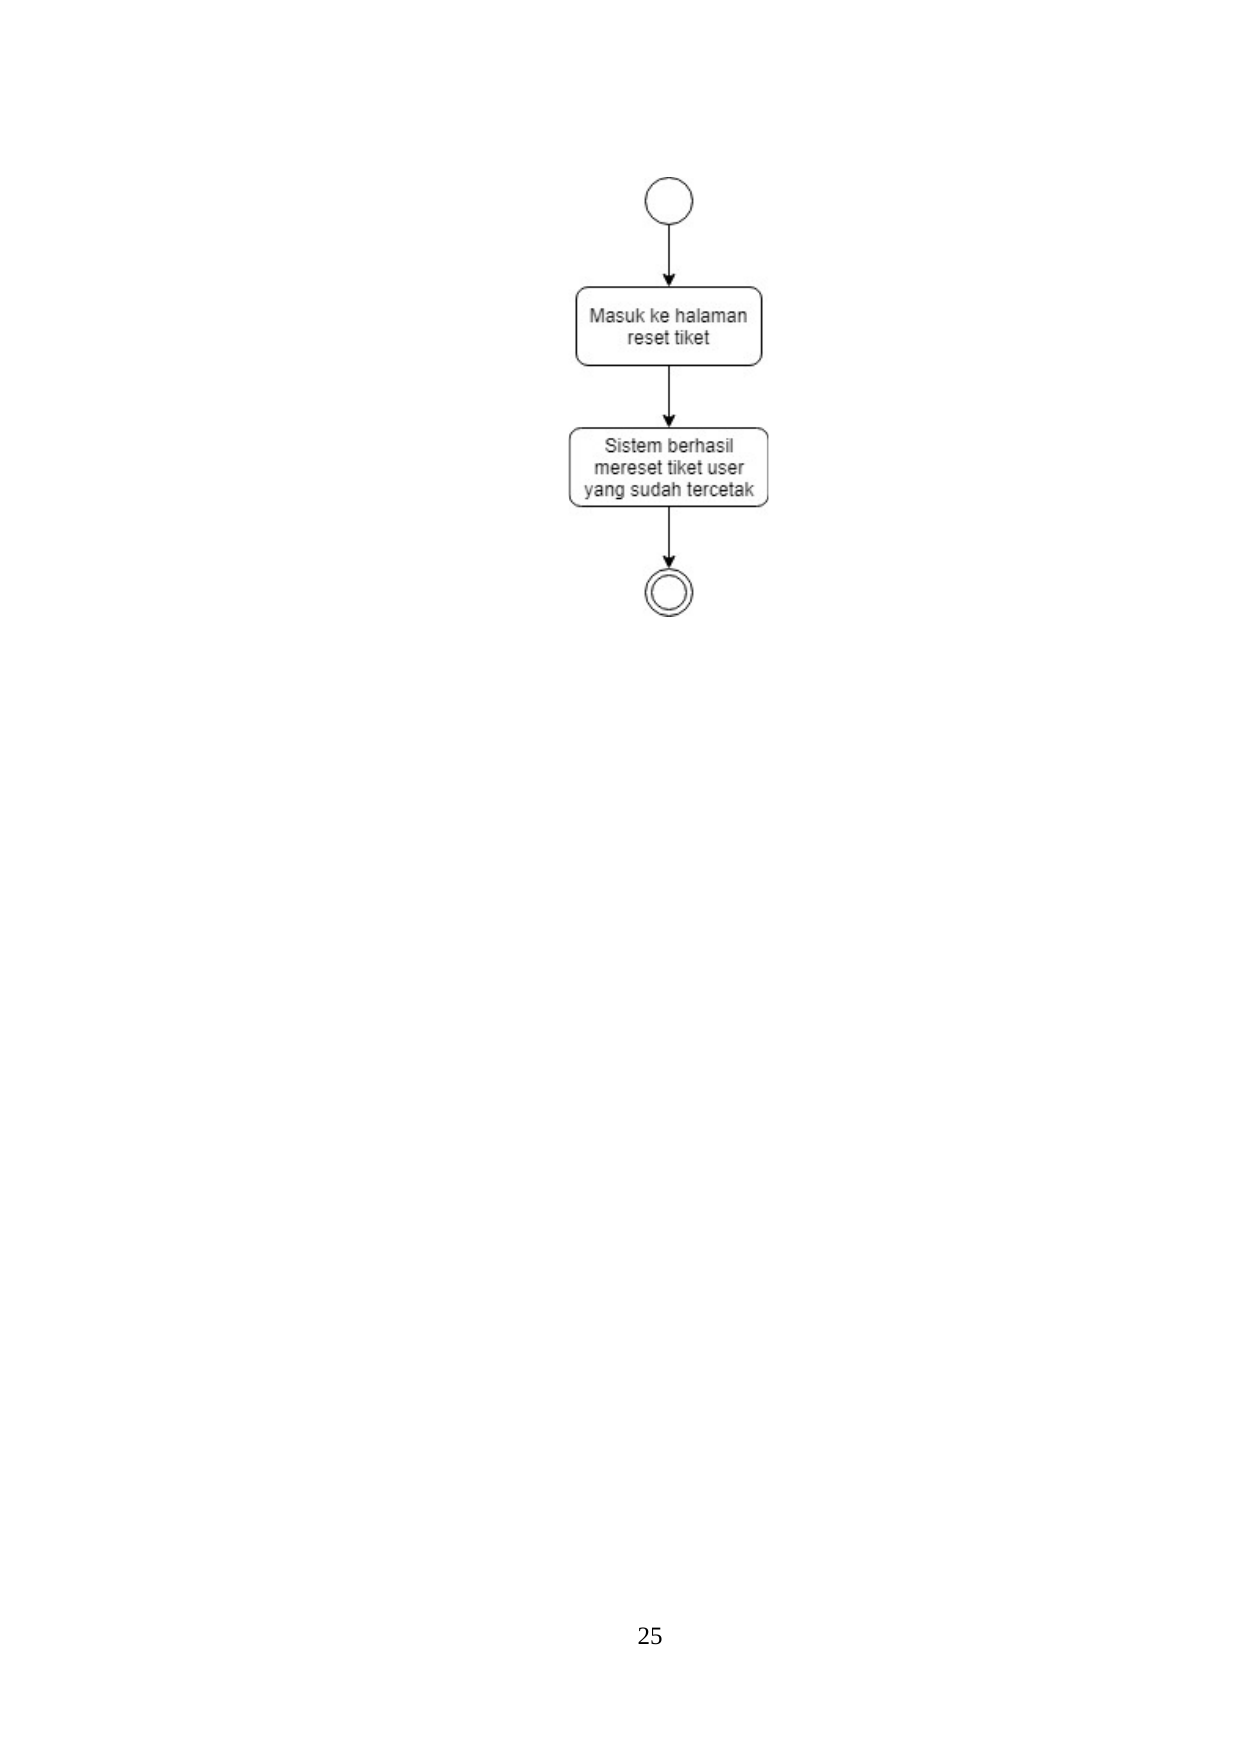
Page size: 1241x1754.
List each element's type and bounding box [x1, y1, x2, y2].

picture [568, 177, 769, 617]
